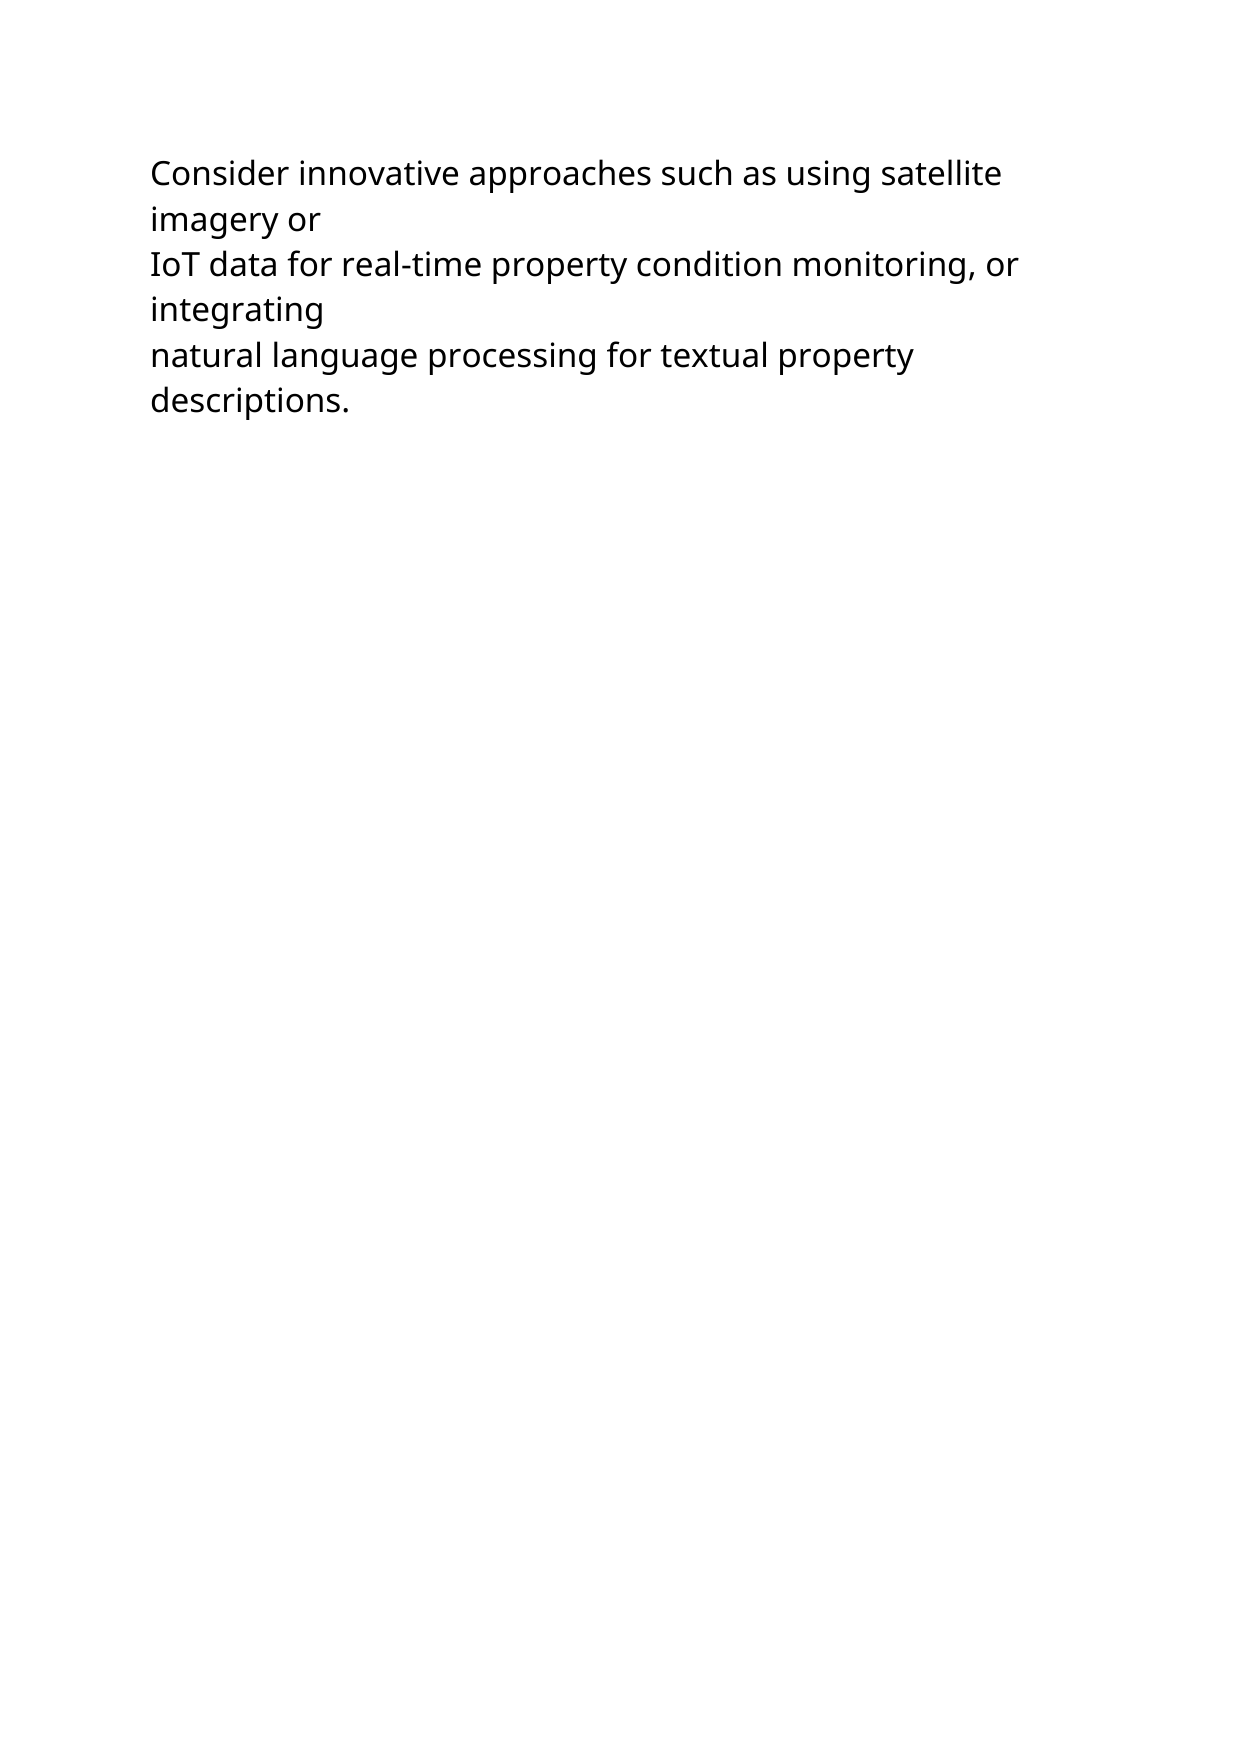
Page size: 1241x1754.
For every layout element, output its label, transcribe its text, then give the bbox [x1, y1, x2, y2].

text natural language processing for textual property descriptions. [150, 332, 1090, 422]
text IoT data for real-time property condition monitoring, or integrating [150, 241, 1090, 332]
text Consider innovative approaches such as using satellite imagery or [150, 150, 1090, 241]
